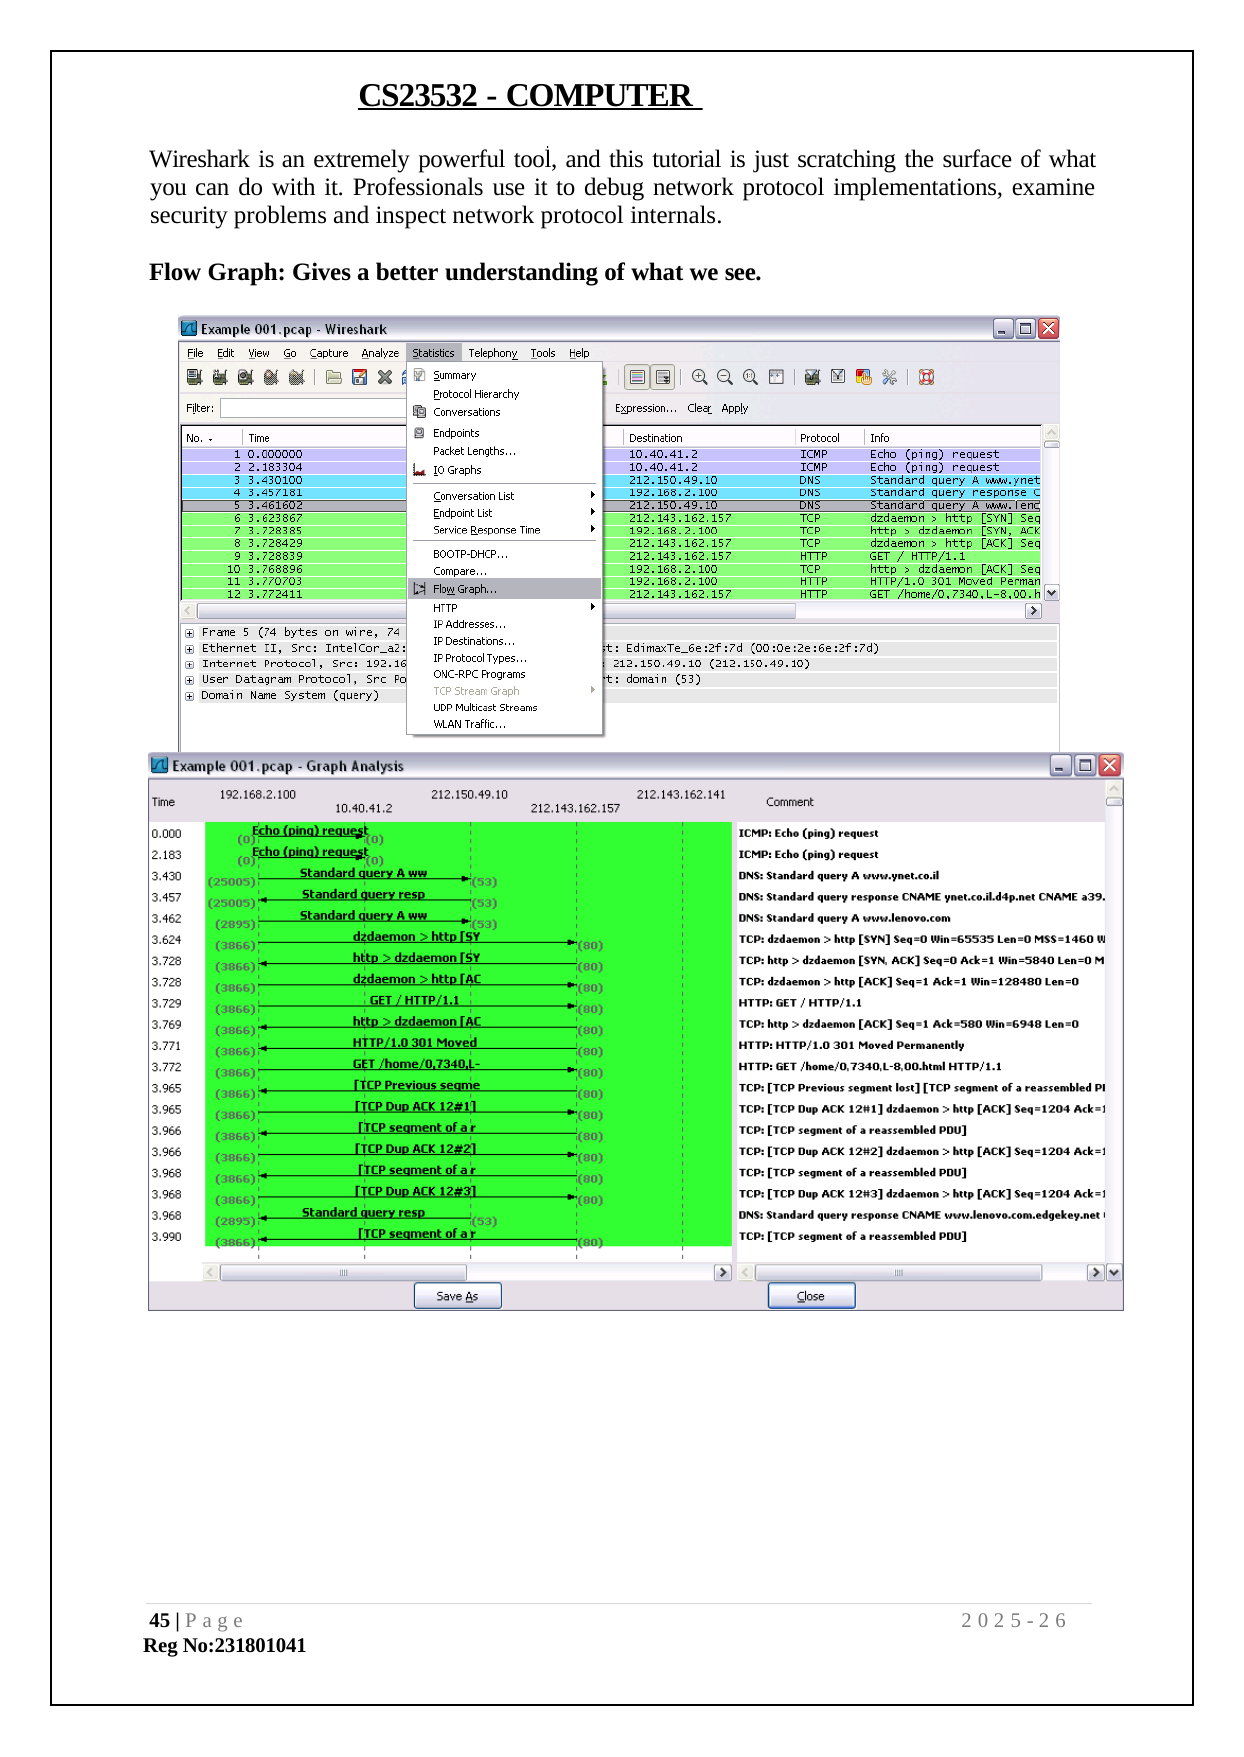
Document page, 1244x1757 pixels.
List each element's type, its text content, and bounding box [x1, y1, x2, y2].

picture [148, 315, 1124, 1311]
text Flow Graph: Gives a better understanding of what we see. [149, 257, 1185, 285]
text Wireshark is an extremely powerful tool, and this tutorial is just scratching the surface of what you can do with it. Professionals use it to debug network protocol implementations, examine security problems and inspect network protocol internals. [149, 144, 1096, 229]
